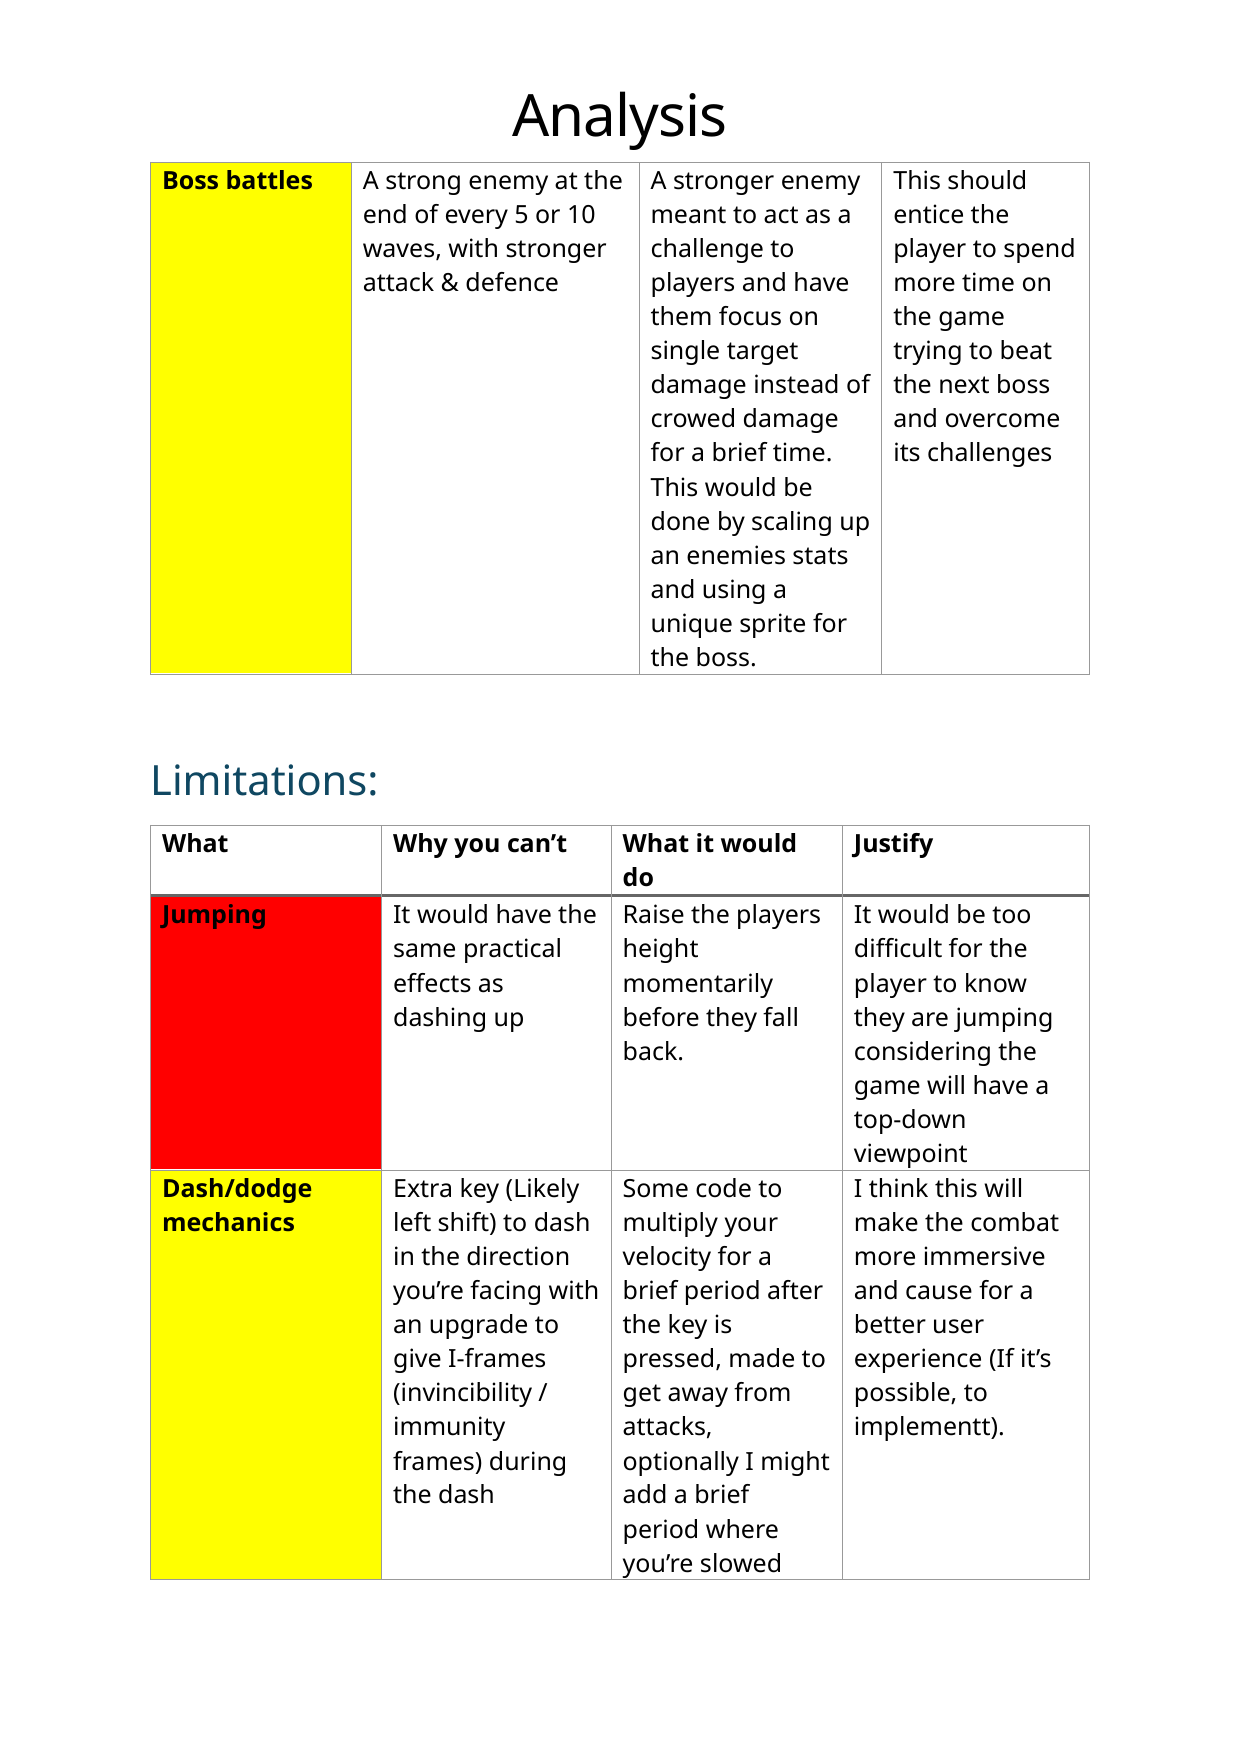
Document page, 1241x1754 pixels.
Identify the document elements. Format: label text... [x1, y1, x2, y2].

subtitle Limitations: [150, 751, 1090, 808]
table_cell Boss battles [151, 163, 351, 673]
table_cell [151, 1171, 381, 1579]
table_header What it would do [612, 826, 842, 894]
table_header What [151, 826, 381, 894]
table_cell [382, 1171, 611, 1579]
table_cell Raise the players height momentarily before they fall back. [612, 897, 842, 1169]
table_header Justify [843, 826, 1089, 894]
table_cell A stronger enemy meant to act as a challenge to players and have them focus on single target damage instead of crowed damage for a brief time. This would be done by scaling up an enemies stats and using a unique sprite for the boss. [640, 163, 881, 673]
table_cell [843, 1171, 1089, 1579]
table_cell This should entice the player to spend more time on the game trying to beat the next boss and overcome its challenges [882, 163, 1089, 673]
table_cell It would be too difficult for the player to know they are jumping considering the game will have a top-down viewpoint [843, 897, 1089, 1169]
table_header Why you can’t [382, 826, 611, 894]
table_cell It would have the same practical effects as dashing up [382, 897, 611, 1169]
table_cell Jumping [151, 897, 381, 1169]
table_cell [612, 1171, 842, 1579]
table_cell A strong enemy at the end of every 5 or 10 waves, with stronger attack & defence [352, 163, 639, 673]
